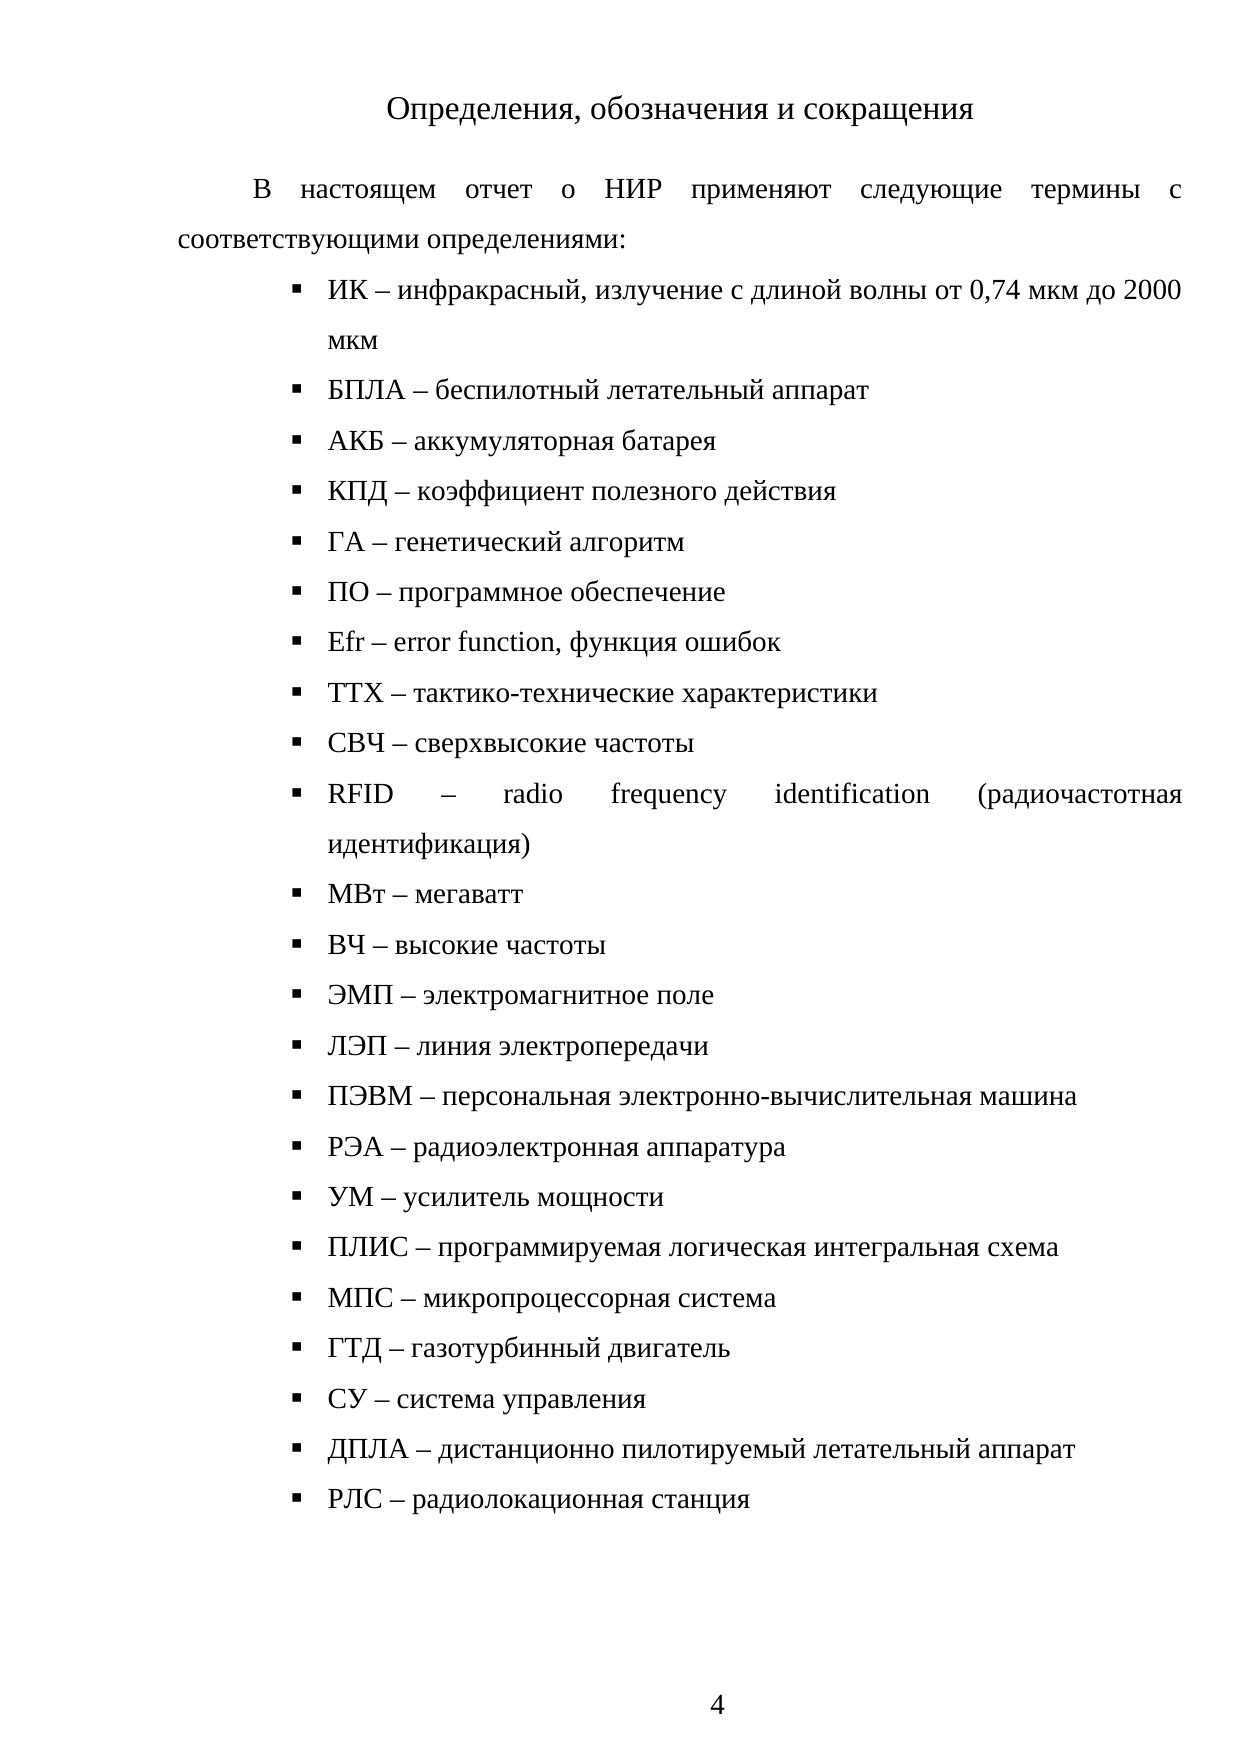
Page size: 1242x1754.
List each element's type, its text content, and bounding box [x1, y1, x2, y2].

list МВт – мегаватт [290, 877, 1183, 910]
list МПС – микропроцессорная система [290, 1280, 1183, 1313]
list КПД – коэффициент полезного действия [290, 473, 1183, 507]
list ТТХ – тактико-технические характеристики [290, 675, 1183, 709]
list RFID – radio frequency identification (радиочастотная идентификация) [290, 776, 1183, 860]
list ЛЭП – линия электропередачи [290, 1028, 1183, 1061]
list ПО – программное обеспечение [290, 574, 1183, 608]
list ЭМП – электромагнитное поле [290, 977, 1183, 1011]
text В настоящем отчет о НИР применяют следующие термины с соответствующими определениями: [177, 171, 1183, 255]
list Efr – error function, функция ошибок [290, 624, 1183, 658]
list УМ – усилитель мощности [290, 1179, 1183, 1213]
list ДПЛА – дистанционно пилотируемый летательный аппарат [290, 1431, 1183, 1465]
list РЭА – радиоэлектронная аппаратура [290, 1129, 1183, 1162]
list СВЧ – сверхвысокие частоты [290, 725, 1183, 759]
list РЛС – радиолокационная станция [290, 1482, 1183, 1515]
list ВЧ – высокие частоты [290, 927, 1183, 961]
list СУ – система управления [290, 1381, 1183, 1414]
subtitle Определения, обозначения и сокращения [177, 89, 1183, 127]
list БПЛА – беспилотный летательный аппарат [290, 372, 1183, 406]
list ИК – инфракрасный, излучение с длиной волны от 0,74 мкм до 2000 мкм [290, 272, 1183, 356]
list ГТД – газотурбинный двигатель [290, 1330, 1183, 1364]
list ПЛИС – программируемая логическая интегральная схема [290, 1229, 1183, 1263]
list ПЭВМ – персональная электронно-вычислительная машина [290, 1078, 1183, 1112]
list ГА – генетический алгоритм [290, 524, 1183, 557]
list АКБ – аккумуляторная батарея [290, 423, 1183, 457]
